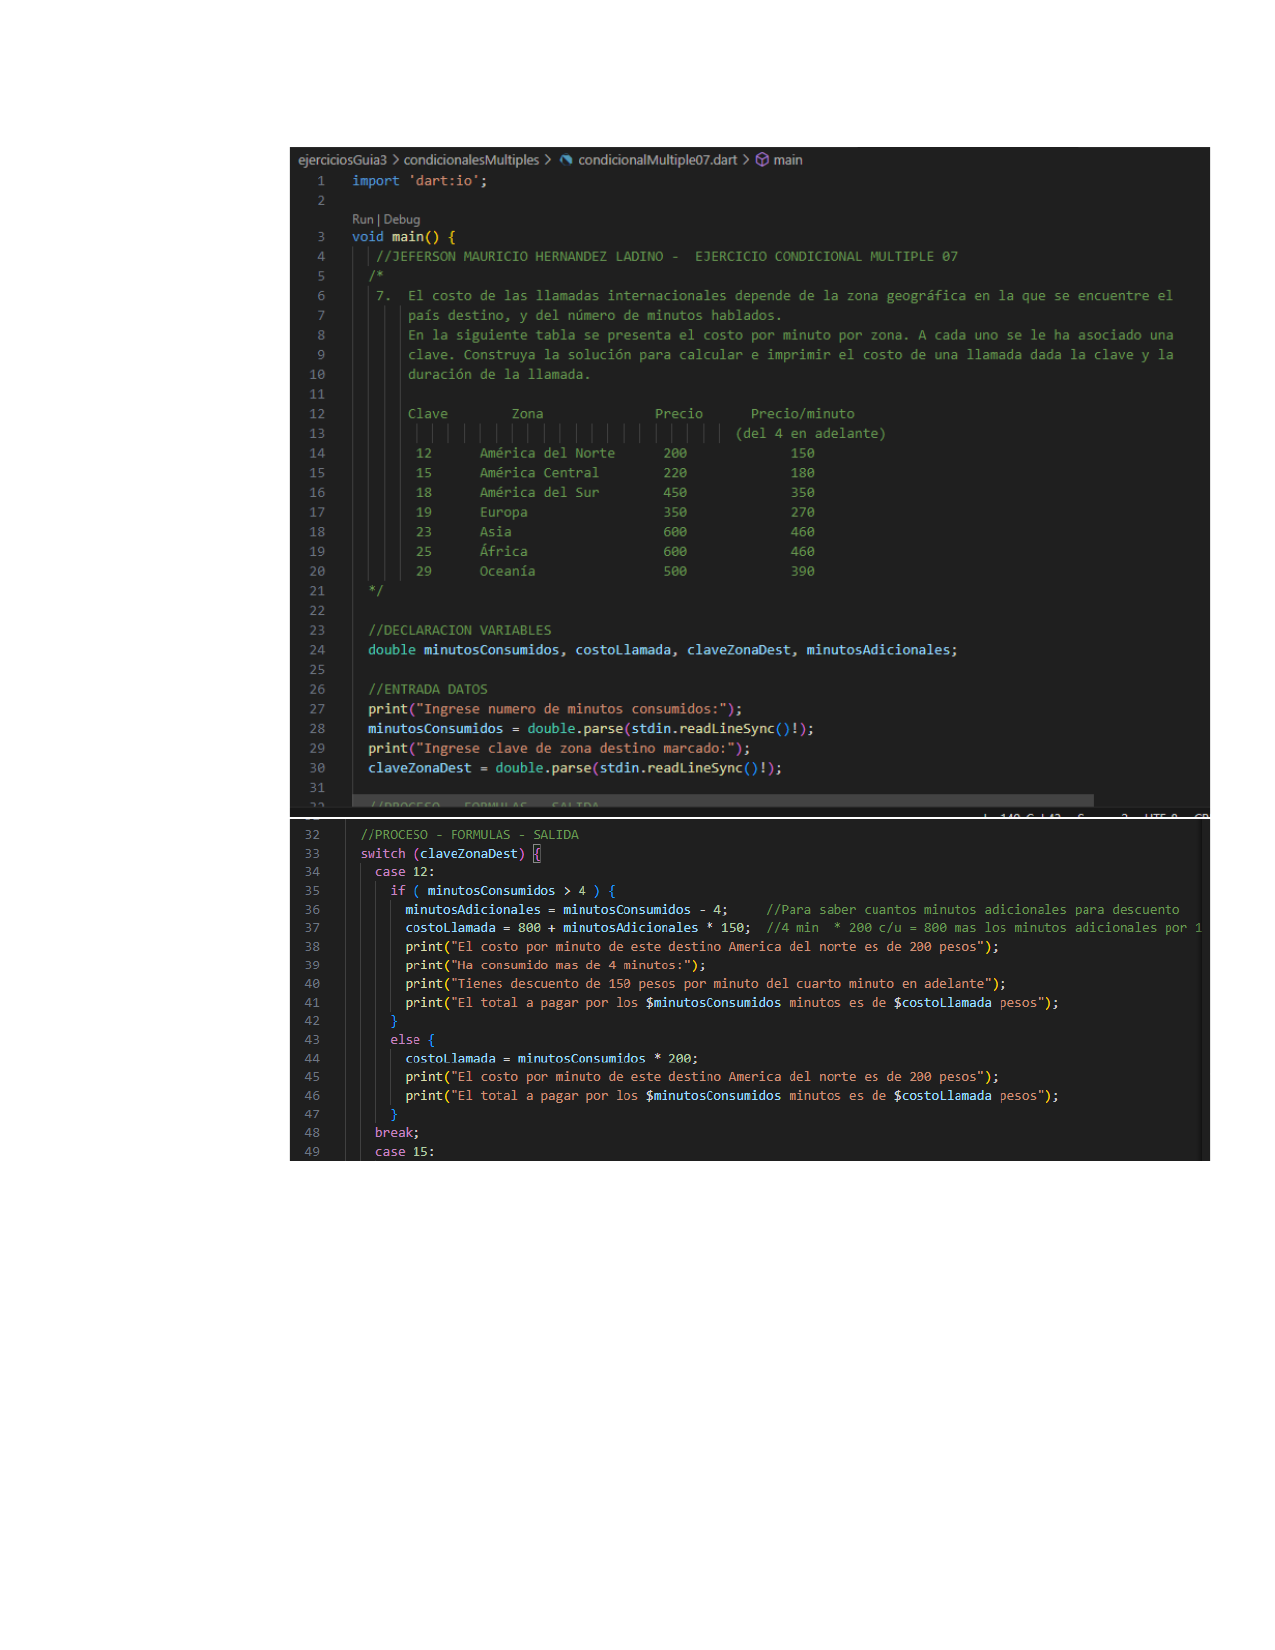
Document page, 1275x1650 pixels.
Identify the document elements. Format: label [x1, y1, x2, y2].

picture [289, 819, 1211, 1161]
picture [289, 147, 1211, 817]
